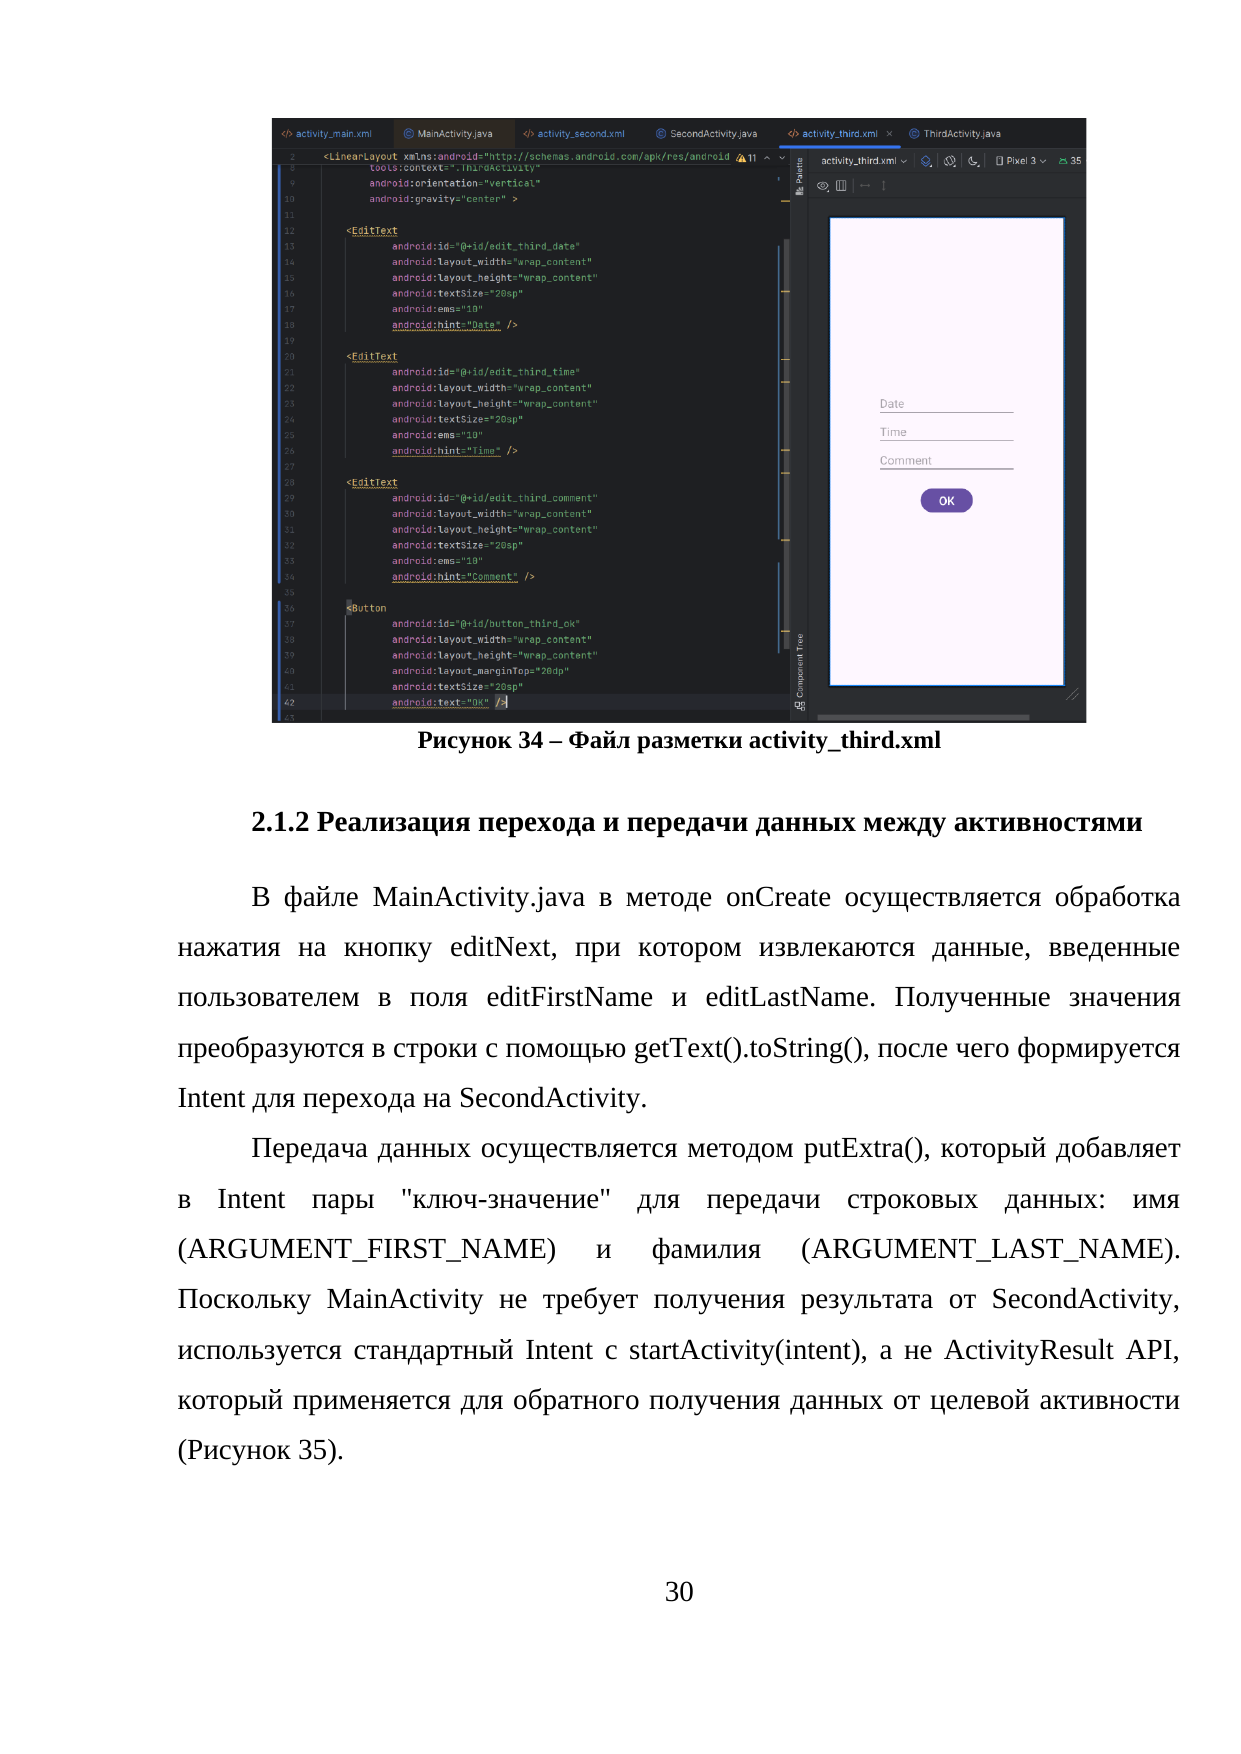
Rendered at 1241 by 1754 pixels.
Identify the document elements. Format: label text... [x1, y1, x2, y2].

subtitle Реализация перехода и передачи данных между активностями [177, 804, 1181, 837]
picture [271, 118, 1087, 723]
text Рисунок 34 – Файл разметки activity_third.xml [177, 725, 1181, 754]
text В файле MainActivity.java в методе onCreate осуществляется обработка нажатия на кнопку editNext, при котором извлекаются данные, введенные пользователем в поля editFirstName и editLastName. Полученные значения преобразуются в строки с помощью getText().toString(), после чего формируется Intent для перехода на SecondActivity. [177, 879, 1181, 1114]
text Передача данных осуществляется методом putExtra(), который добавляет в Intent пары "ключ-значение" для передачи строковых данных: имя (ARGUMENT_FIRST_NAME) и фамилия (ARGUMENT_LAST_NAME). Поскольку MainActivity не требует получения результата от SecondActivity, используется стандартный Intent с startActivity(intent), а не ActivityResult API, который применяется для обратного получения данных от целевой активности (Рисунок 35). [177, 1131, 1181, 1466]
